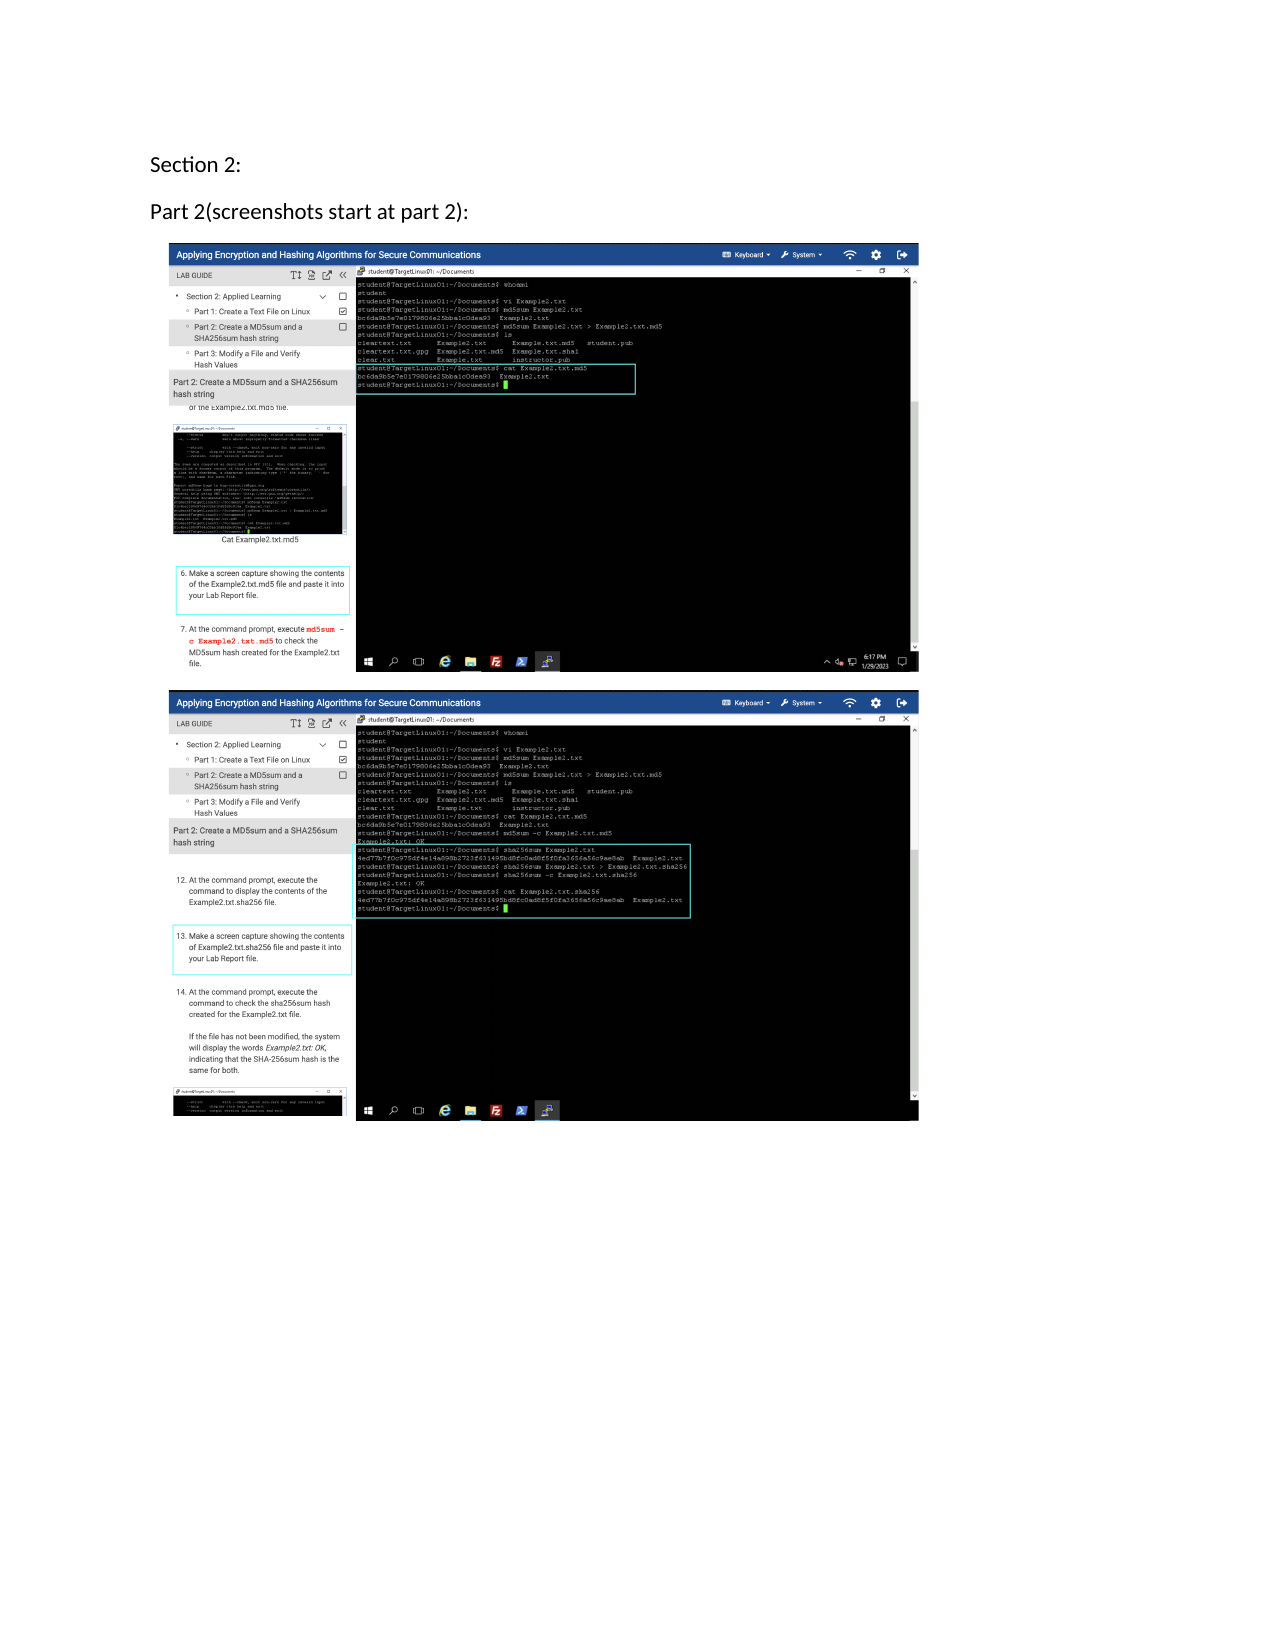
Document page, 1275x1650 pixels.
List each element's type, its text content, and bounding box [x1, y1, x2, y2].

text Section 2: [150, 150, 1125, 178]
text Part 2(screenshots start at part 2): [150, 197, 1125, 225]
